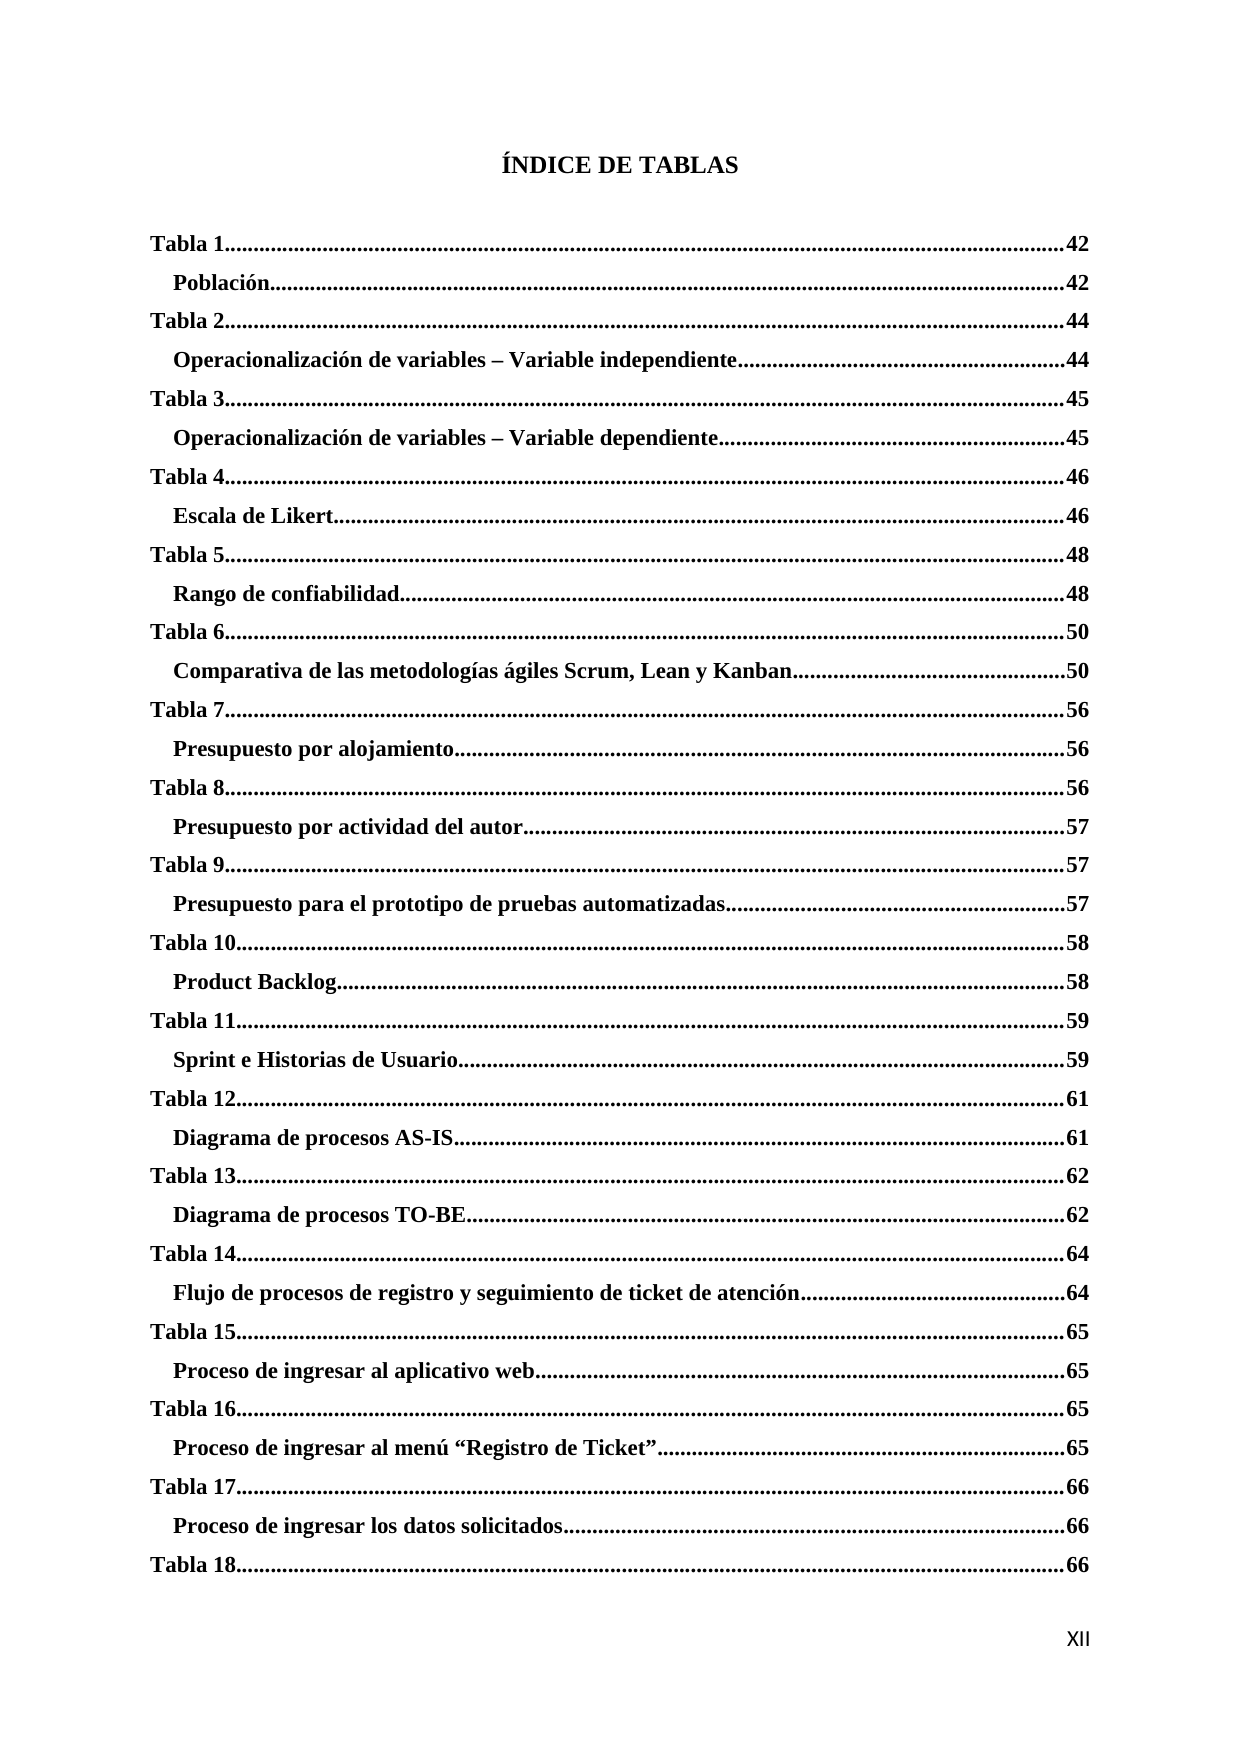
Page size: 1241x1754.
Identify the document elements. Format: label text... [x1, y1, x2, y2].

text Proceso de ingresar al menú “Registro de Ticket” 65 [173, 1434, 1090, 1461]
text Tabla 6 50 [150, 618, 1090, 645]
text Tabla 16 65 [150, 1396, 1090, 1422]
text Operacionalización de variables – Variable independiente 44 [173, 346, 1090, 373]
text Tabla 4 46 [150, 463, 1090, 489]
text Proceso de ingresar los datos solicitados 66 [173, 1512, 1090, 1538]
text Proceso de ingresar al aplicativo web 65 [173, 1357, 1090, 1383]
text Comparativa de las metodologías ágiles Scrum, Lean y Kanban 50 [173, 657, 1090, 684]
text Tabla 7 56 [150, 696, 1090, 722]
text Tabla 10 58 [150, 929, 1090, 956]
text Tabla 3 45 [150, 385, 1090, 412]
text Diagrama de procesos AS-IS 61 [173, 1123, 1090, 1150]
text Tabla 2 44 [150, 308, 1090, 334]
text Población 42 [173, 269, 1090, 295]
text ÍNDICE DE TABLAS [150, 150, 1090, 179]
text Sprint e Historias de Usuario 59 [173, 1046, 1090, 1072]
text Escala de Likert 46 [173, 502, 1090, 528]
text Diagrama de procesos TO-BE 62 [173, 1201, 1090, 1228]
text Tabla 5 48 [150, 541, 1090, 567]
text Rango de confiabilidad 48 [173, 579, 1090, 606]
text Presupuesto para el prototipo de pruebas automatizadas 57 [173, 890, 1090, 917]
text Tabla 17 66 [150, 1473, 1090, 1499]
text Flujo de procesos de registro y seguimiento de ticket de atención 64 [173, 1279, 1090, 1305]
text Tabla 13 62 [150, 1162, 1090, 1189]
text Tabla 12 61 [150, 1085, 1090, 1111]
text Presupuesto por actividad del autor 57 [173, 813, 1090, 839]
text Tabla 9 57 [150, 852, 1090, 878]
text Tabla 15 65 [150, 1318, 1090, 1344]
text Tabla 1 42 [150, 230, 1090, 256]
text Tabla 14 64 [150, 1240, 1090, 1266]
text Presupuesto por alojamiento 56 [173, 735, 1090, 761]
text Product Backlog 58 [173, 968, 1090, 994]
text Tabla 8 56 [150, 774, 1090, 800]
text Tabla 18 66 [150, 1551, 1090, 1577]
text Operacionalización de variables – Variable dependiente 45 [173, 424, 1090, 451]
text Tabla 11 59 [150, 1007, 1090, 1033]
